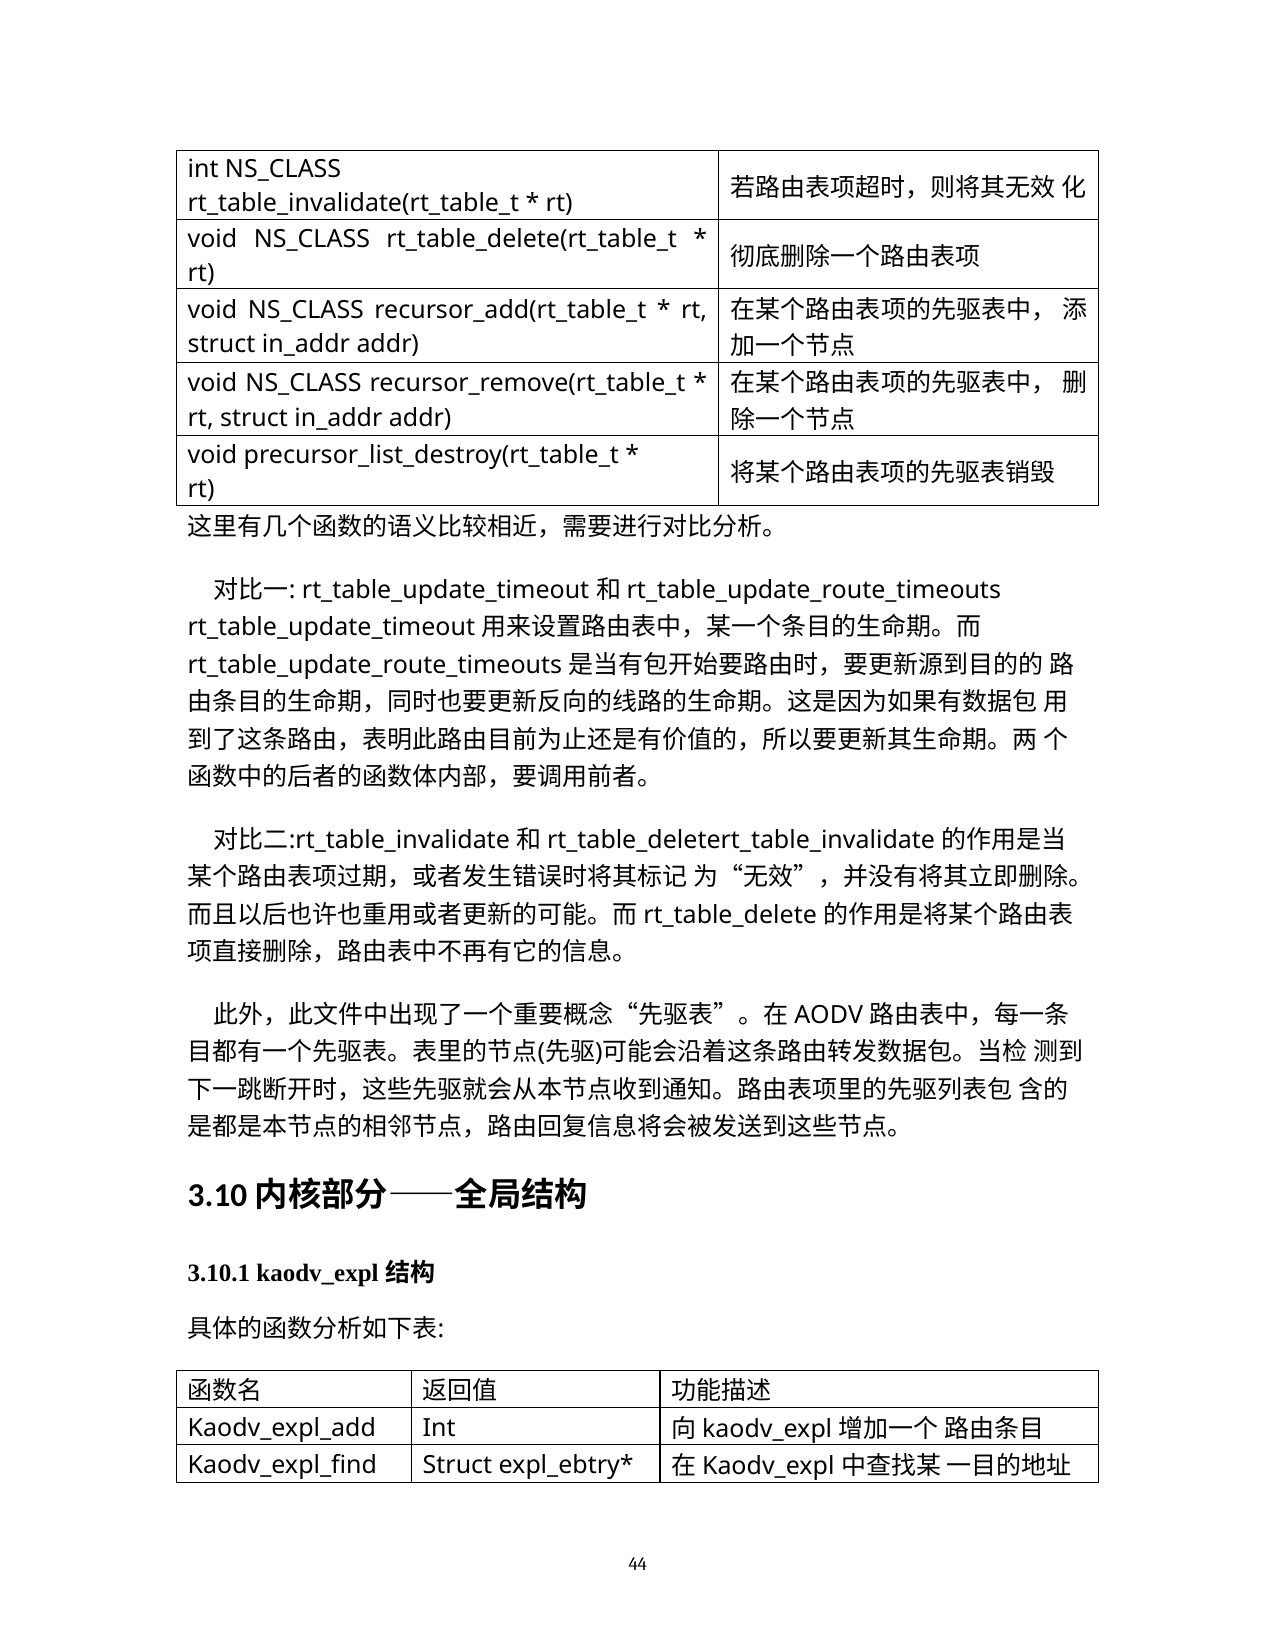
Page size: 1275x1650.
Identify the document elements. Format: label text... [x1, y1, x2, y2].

table_header 返回值 [412, 1371, 659, 1407]
table_cell void NS_CLASS recursor_remove(rt_table_t * rt, struct in_addr addr) [177, 363, 718, 435]
table_cell 在某个路由表项的先驱表中， 删除一个节点 [719, 363, 1098, 435]
table_cell int NS_CLASS rt_table_invalidate(rt_table_t * rt) [177, 151, 718, 219]
table_cell 彻底删除一个路由表项 [719, 220, 1098, 288]
table_cell Kaodv_expl_add [177, 1408, 411, 1444]
table_cell 在某个路由表项的先驱表中， 添加一个节点 [719, 289, 1098, 362]
table_cell 将某个路由表项的先驱表销毁 [719, 436, 1098, 504]
subtitle 3.10 内核部分——全局结构 [187, 1168, 1087, 1216]
text 对比一: rt_table_update_timeout 和 rt_table_update_route_timeouts rt_table_update_timeout 用来设置路由表中，某一个条目的生命期。而 rt_table_update_route_timeouts 是当有包开始要路由时，要更新源到目的的 路由条目的生命期，同时也要更新反向的线路的生命期。这是因为如果有数据包 用到了这条路由，表明此路由目前为止还是有价值的，所以要更新其生命期。两 个函数中的后者的函数体内部，要调用前者。 [187, 568, 1087, 793]
text 具体的函数分析如下表: [187, 1307, 1087, 1345]
table_cell void NS_CLASS rt_table_delete(rt_table_t * rt) [177, 220, 718, 288]
table_cell Kaodv_expl_find [177, 1445, 411, 1482]
table_header 函数名 [177, 1371, 411, 1407]
table_cell Int [412, 1408, 659, 1444]
text 此外，此文件中出现了一个重要概念“先驱表”。在 AODV 路由表中，每一条 目都有一个先驱表。表里的节点(先驱)可能会沿着这条路由转发数据包。当检 测到下一跳断开时，这些先驱就会从本节点收到通知。路由表项里的先驱列表包 含的是都是本节点的相邻节点，路由回复信息将会被发送到这些节点。 [187, 993, 1087, 1143]
table_cell void precursor_list_destroy(rt_table_t * rt) [177, 436, 718, 504]
table_header 功能描述 [661, 1371, 1098, 1407]
table_cell 在 Kaodv_expl 中查找某 一目的地址 [661, 1445, 1098, 1482]
table_cell 若路由表项超时，则将其无效 化 [719, 151, 1098, 219]
text 对比二:rt_table_invalidate 和 rt_table_delete rt_table_invalidate 的作用是当某个路由表项过期，或者发生错误时将其标记 为“无效”，并没有将其立即删除。而且以后也许也重用或者更新的可能。而 rt_table_delete 的作用是将某个路由表项直接删除，路由表中不再有它的信息。 [187, 818, 1087, 968]
table_cell 向 kaodv_expl 增加一个 路由条目 [661, 1408, 1098, 1444]
text 这里有几个函数的语义比较相近，需要进行对比分析。 [187, 506, 1087, 543]
table_cell Struct expl_ebtry* [412, 1445, 659, 1482]
table_cell void NS_CLASS recursor_add(rt_table_t * rt, struct in_addr addr) [177, 289, 718, 362]
subtitle 3.10.1 kaodv_expl 结构 [187, 1253, 1087, 1289]
